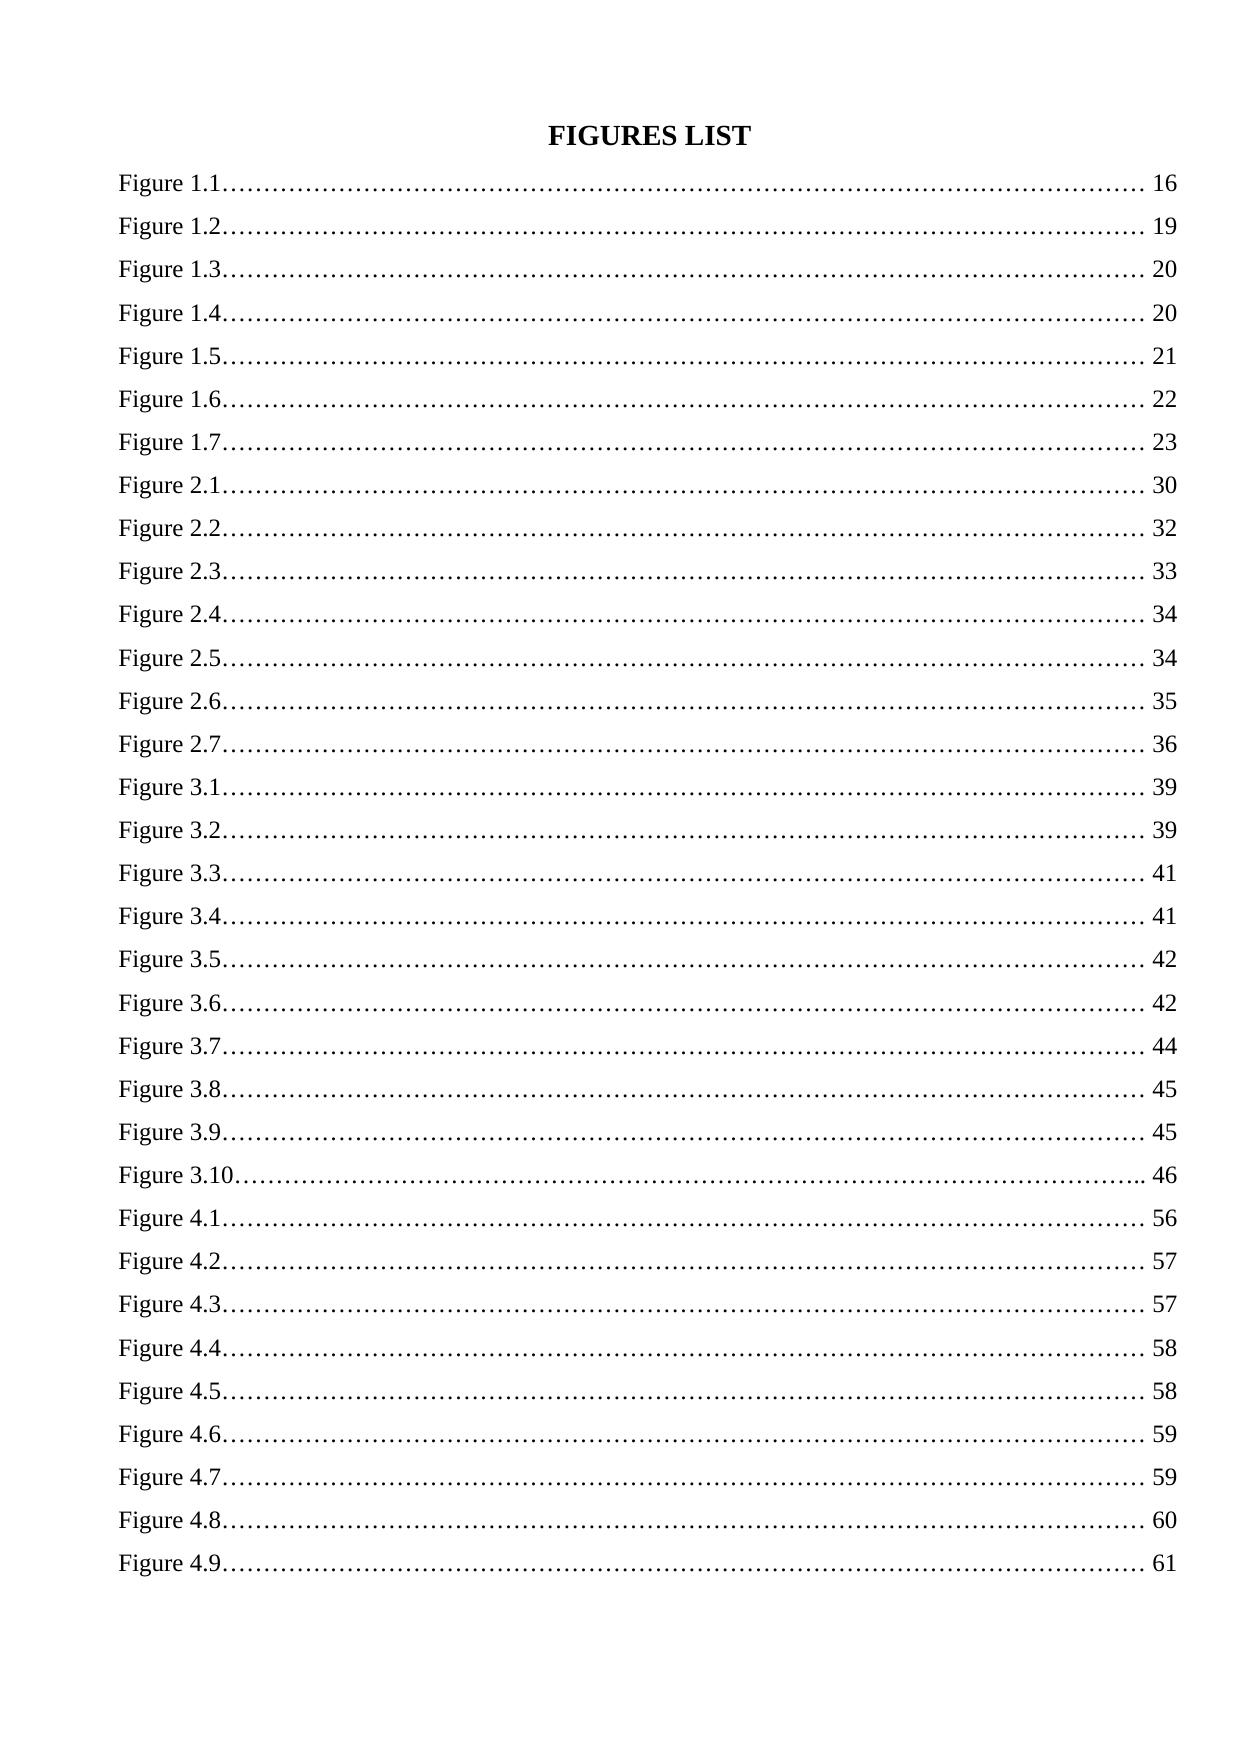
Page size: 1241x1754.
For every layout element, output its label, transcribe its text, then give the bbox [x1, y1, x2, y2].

text Figure 4.8………………………………………………………………………………………………… 60 [118, 1505, 1181, 1534]
text Figure 2.6………………………………………………………………………………………………… 35 [118, 686, 1181, 714]
text Figure 1.3………………………………………………………………………………………………… 20 [118, 254, 1181, 283]
text Figure 3.7………………………………………………………………………………………………… 44 [118, 1031, 1181, 1059]
text Figure 1.7………………………………………………………………………………………………… 23 [118, 427, 1181, 456]
text Figure 4.7………………………………………………………………………………………………… 59 [118, 1462, 1181, 1491]
text Figure 2.2………………………………………………………………………………………………… 32 [118, 513, 1181, 542]
text Figure 2.7………………………………………………………………………………………………… 36 [118, 729, 1181, 758]
text Figure 3.9………………………………………………………………………………………………… 45 [118, 1117, 1181, 1146]
text Figure 3.10……………………………………………………………………………………………….. 46 [118, 1160, 1181, 1189]
text Figure 4.2………………………………………………………………………………………………… 57 [118, 1246, 1181, 1275]
text Figure 2.5………………………………………………………………………………………………… 34 [118, 643, 1181, 671]
text Figure 3.3………………………………………………………………………………………………… 41 [118, 858, 1181, 887]
text Figure 4.4………………………………………………………………………………………………… 58 [118, 1333, 1181, 1361]
text Figure 3.1………………………………………………………………………………………………… 39 [118, 772, 1181, 801]
text Figure 3.5………………………………………………………………………………………………… 42 [118, 944, 1181, 973]
text Figure 4.3………………………………………………………………………………………………… 57 [118, 1289, 1181, 1318]
text FIGURES LIST [118, 118, 1181, 152]
text Figure 4.5………………………………………………………………………………………………… 58 [118, 1376, 1181, 1404]
text Figure 3.4………………………………………………………………………………………………… 41 [118, 901, 1181, 930]
text Figure 1.1………………………………………………………………………………………………… 16 [118, 168, 1181, 197]
text Figure 1.2………………………………………………………………………………………………… 19 [118, 211, 1181, 240]
text Figure 1.5………………………………………………………………………………………………… 21 [118, 341, 1181, 369]
text Figure 4.9………………………………………………………………………………………………… 61 [118, 1548, 1181, 1577]
text Figure 2.3………………………………………………………………………………………………… 33 [118, 556, 1181, 585]
text Figure 2.1………………………………………………………………………………………………… 30 [118, 470, 1181, 499]
text Figure 3.6………………………………………………………………………………………………… 42 [118, 988, 1181, 1016]
text Figure 4.6………………………………………………………………………………………………… 59 [118, 1419, 1181, 1448]
text Figure 1.4………………………………………………………………………………………………… 20 [118, 298, 1181, 326]
text Figure 3.8………………………………………………………………………………………………… 45 [118, 1074, 1181, 1103]
text Figure 4.1………………………………………………………………………………………………… 56 [118, 1203, 1181, 1232]
text Figure 3.2………………………………………………………………………………………………… 39 [118, 815, 1181, 844]
text Figure 2.4………………………………………………………………………………………………… 34 [118, 599, 1181, 628]
text Figure 1.6………………………………………………………………………………………………… 22 [118, 384, 1181, 413]
